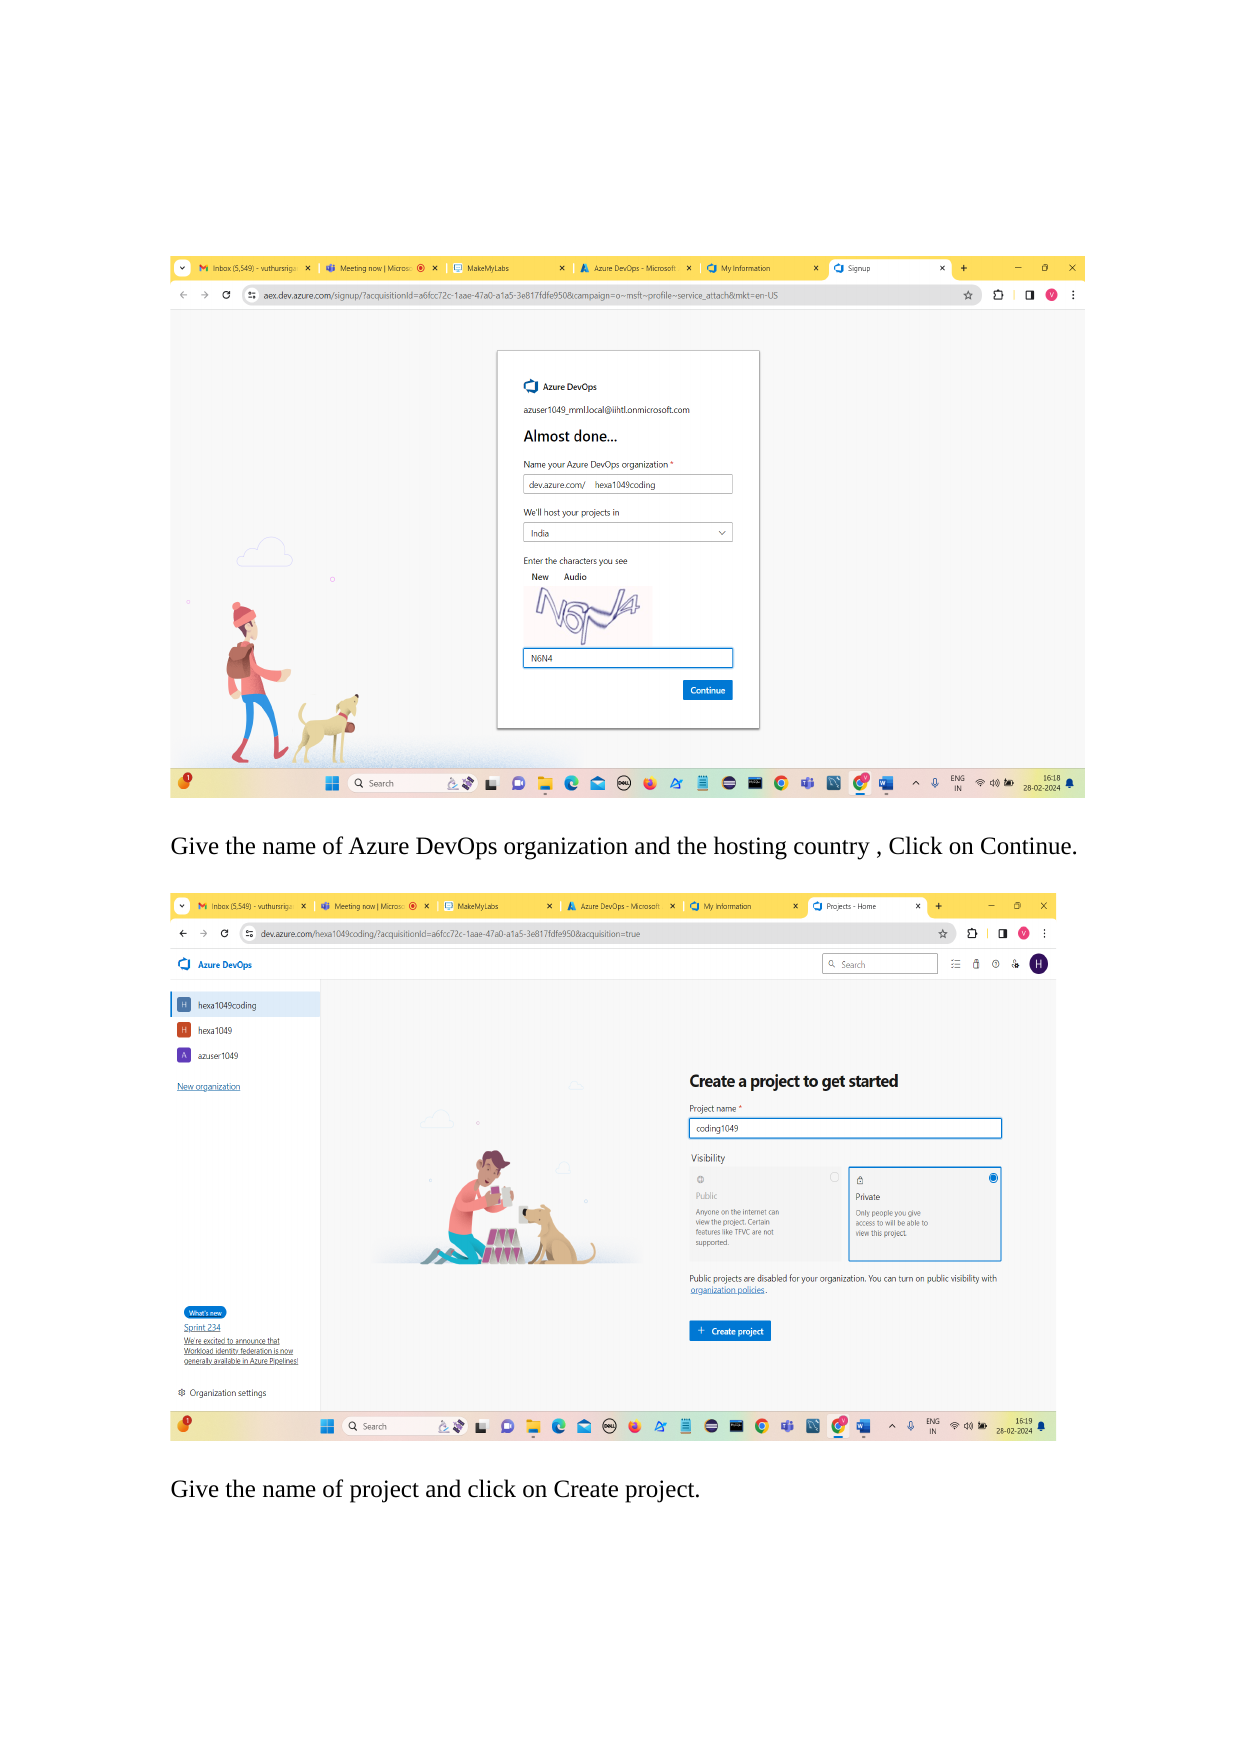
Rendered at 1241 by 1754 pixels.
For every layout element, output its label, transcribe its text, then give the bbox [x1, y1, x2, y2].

list Give the name of project and click on Create project. [170, 1474, 1122, 1503]
list Give the name of Azure DevOps organization and the hosting country , Click on Continue. [170, 831, 1122, 860]
picture [170, 893, 1057, 1441]
picture [170, 256, 1085, 798]
